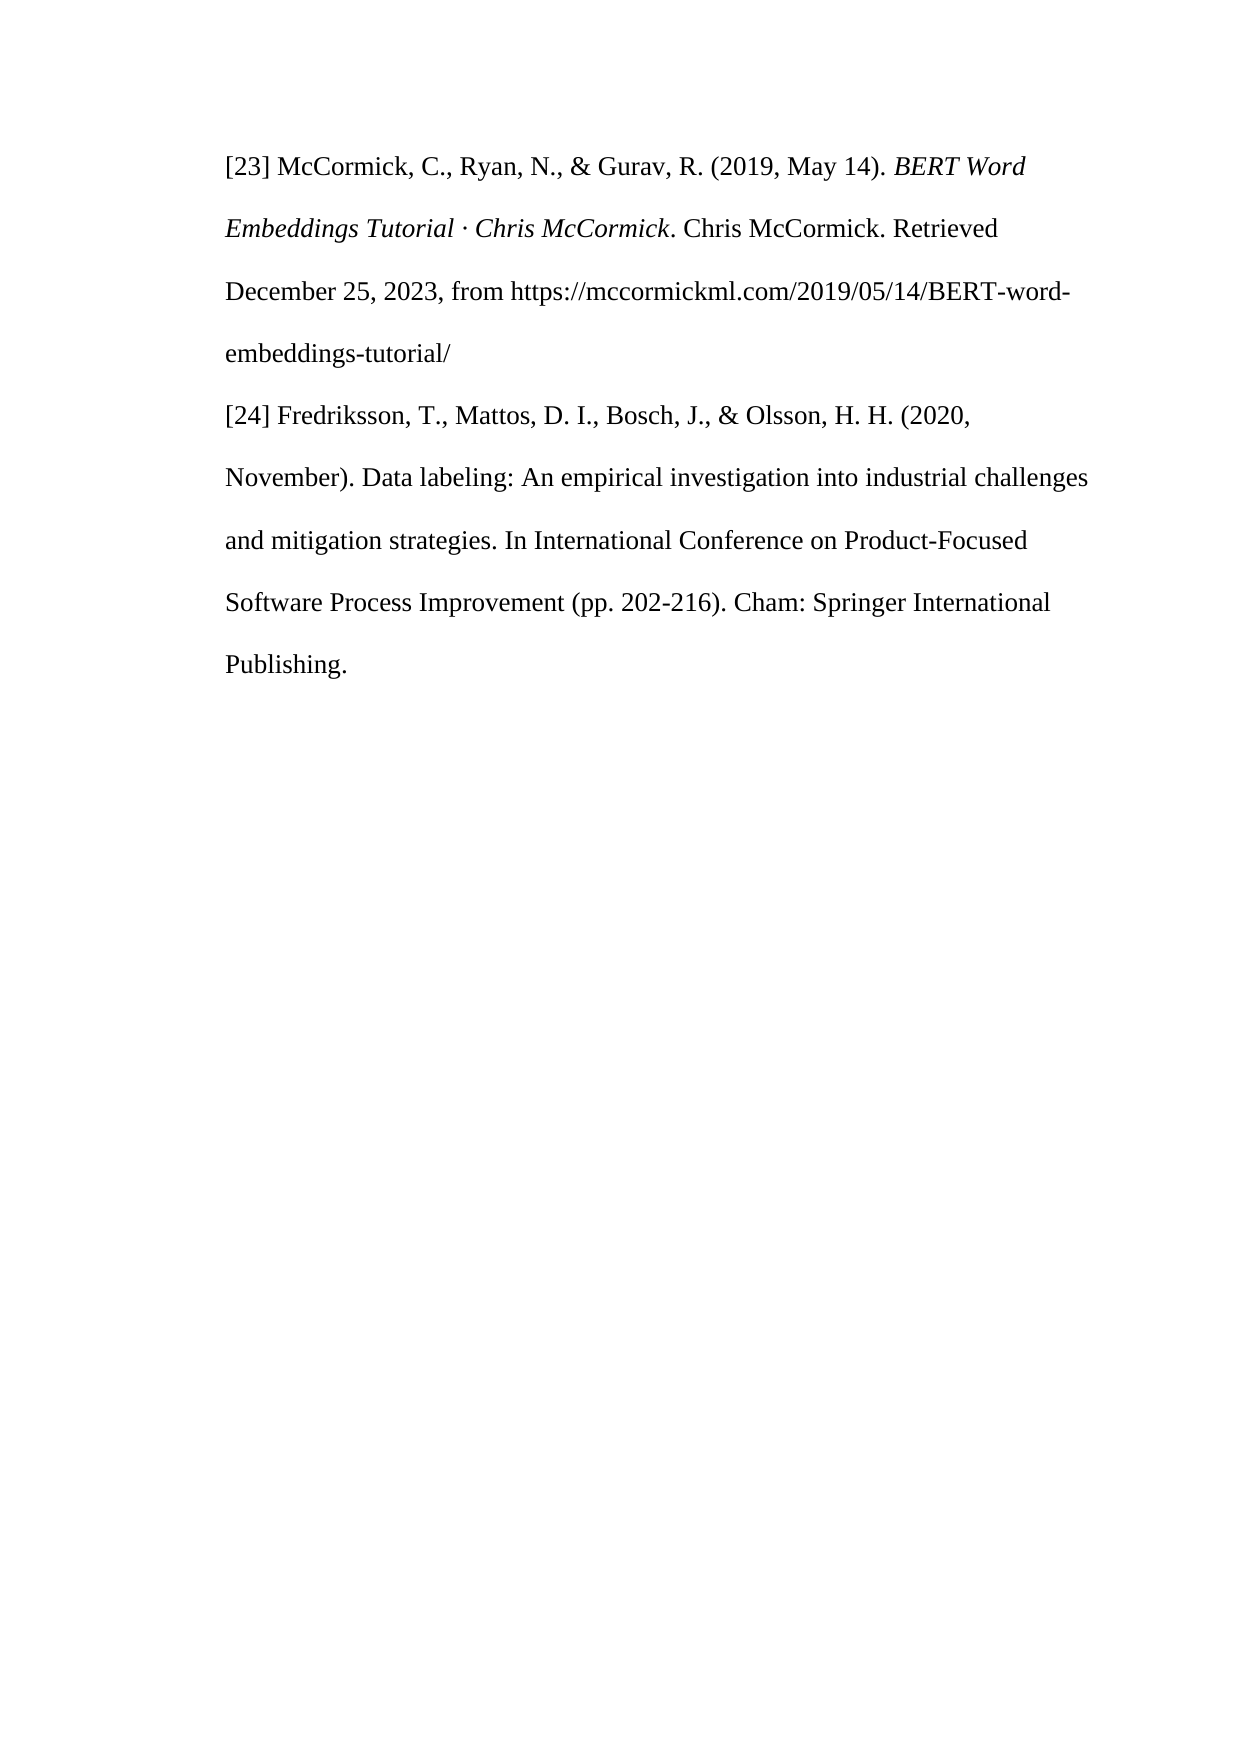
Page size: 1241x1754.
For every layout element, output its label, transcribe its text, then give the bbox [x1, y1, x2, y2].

text [24] Fredriksson, T., Mattos, D. I., Bosch, J., & Olsson, H. H. (2020, November). Data labeling: An empirical investigation into industrial challenges and mitigation strategies. In International Conference on Product-Focused Software Process Improvement (pp. 202-216). Cham: Springer International Publishing. [225, 399, 1090, 679]
text [23] McCormick, C., Ryan, N., & Gurav, R. (2019, May 14). BERT Word Embeddings Tutorial · Chris McCormick. Chris McCormick. Retrieved December 25, 2023, from https://mccormickml.com/2019/05/14/BERT-word-embeddings-tutorial/ [225, 150, 1090, 368]
